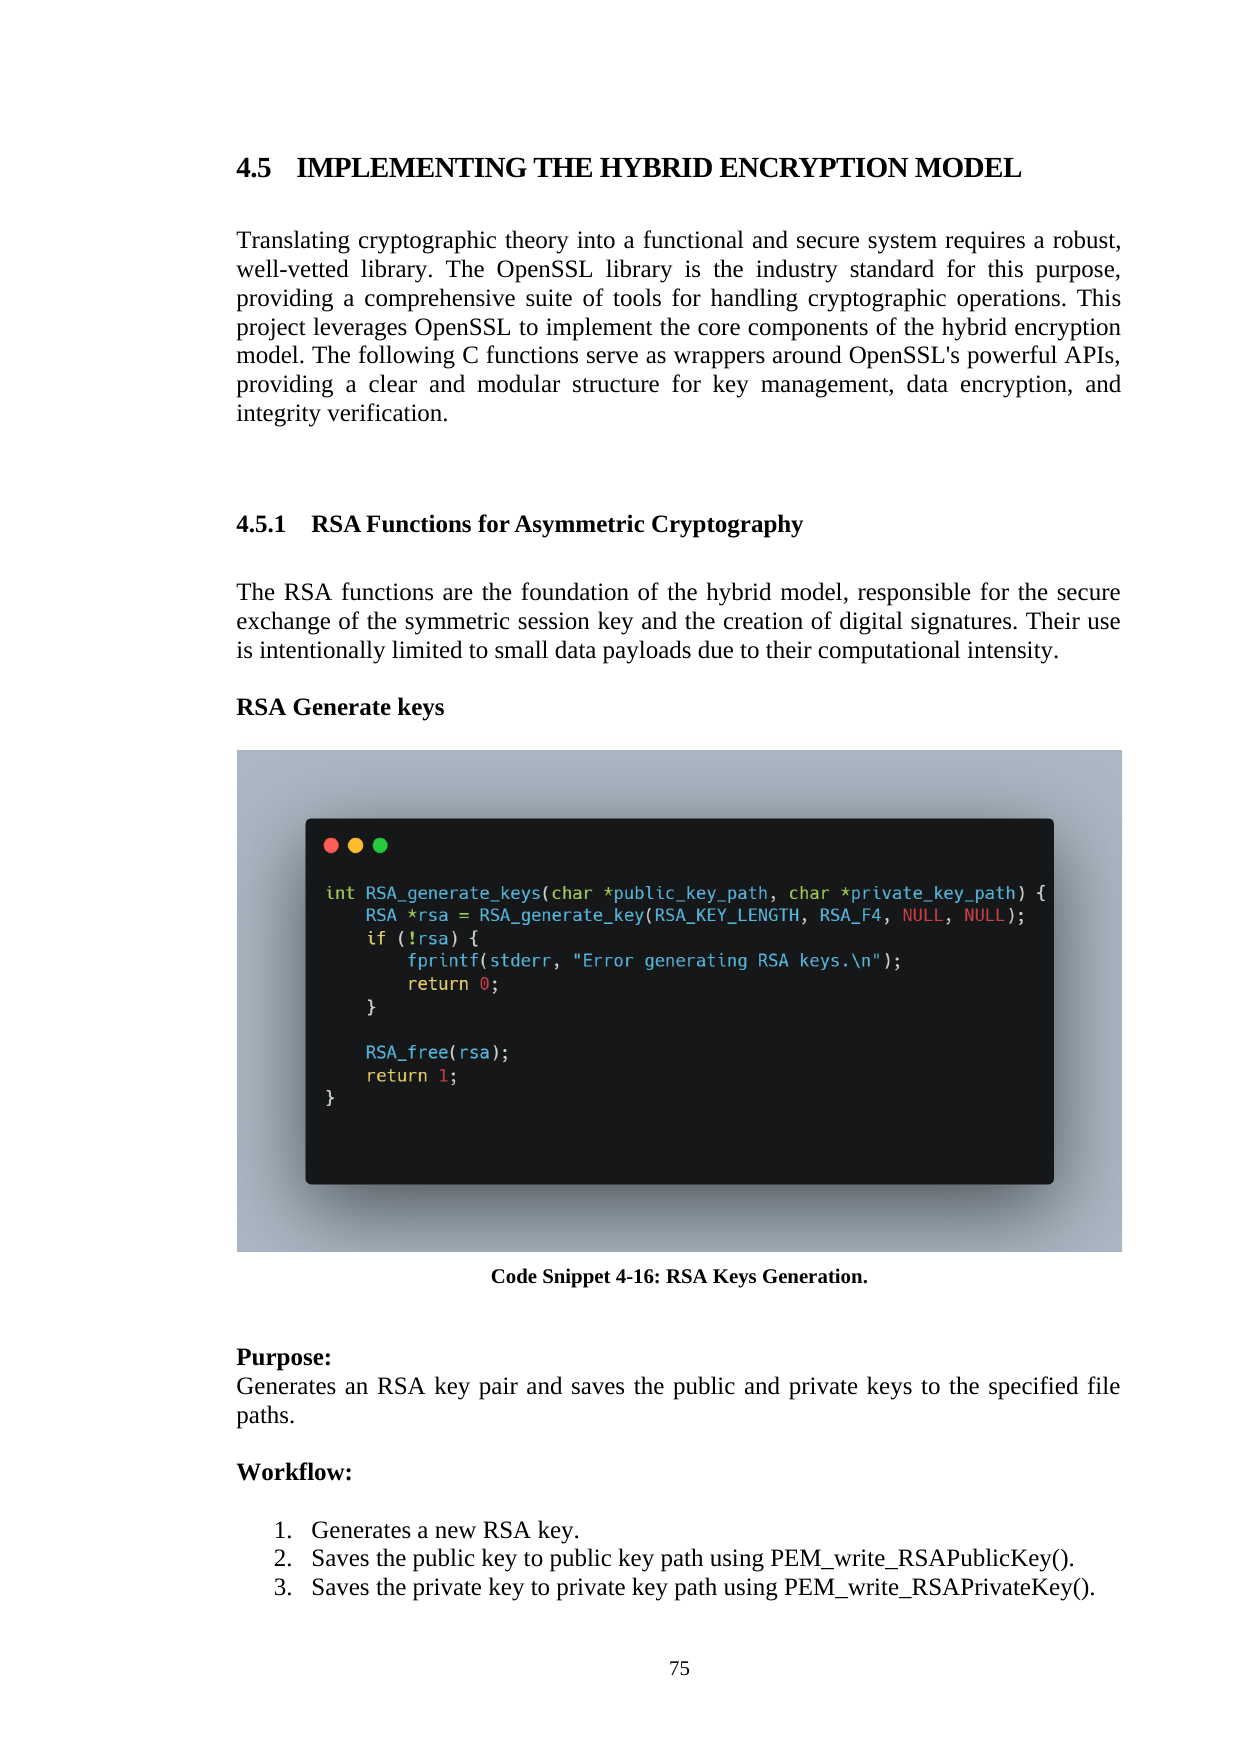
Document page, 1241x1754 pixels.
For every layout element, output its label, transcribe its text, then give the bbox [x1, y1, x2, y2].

text Purpose: [236, 1342, 1122, 1371]
text Generates an RSA key pair and saves the public and private keys to the specified file paths. [236, 1371, 1122, 1428]
text The RSA functions are the foundation of the hybrid model, responsible for the secure exchange of the symmetric session key and the creation of digital signatures. Their use is intentionally limited to small data payloads due to their computational intensity. [236, 577, 1122, 663]
text Translating cryptographic theory into a functional and secure system requires a robust, well-vetted library. The OpenSSL library is the industry standard for this purpose, providing a comprehensive suite of tools for handling cryptographic operations. This project leverages OpenSSL to implement the core components of the hybrid encryption model. The following C functions serve as wrappers around OpenSSL's powerful APIs, providing a clear and modular structure for key management, data encryption, and integrity verification. [236, 225, 1122, 427]
subtitle Implementing the Hybrid Encryption Model [236, 150, 1122, 183]
list Generates a new RSA key. [274, 1515, 1122, 1543]
picture [236, 749, 1123, 1252]
text Workflow: [236, 1457, 1122, 1486]
list Saves the private key to private key path using PEM_write_RSAPrivateKey(). [274, 1572, 1122, 1601]
subtitle RSA Functions for Asymmetric Cryptography [236, 509, 1122, 538]
text RSA Generate keys [236, 692, 1122, 721]
list Saves the public key to public key path using PEM_write_RSAPublicKey(). [274, 1543, 1122, 1572]
